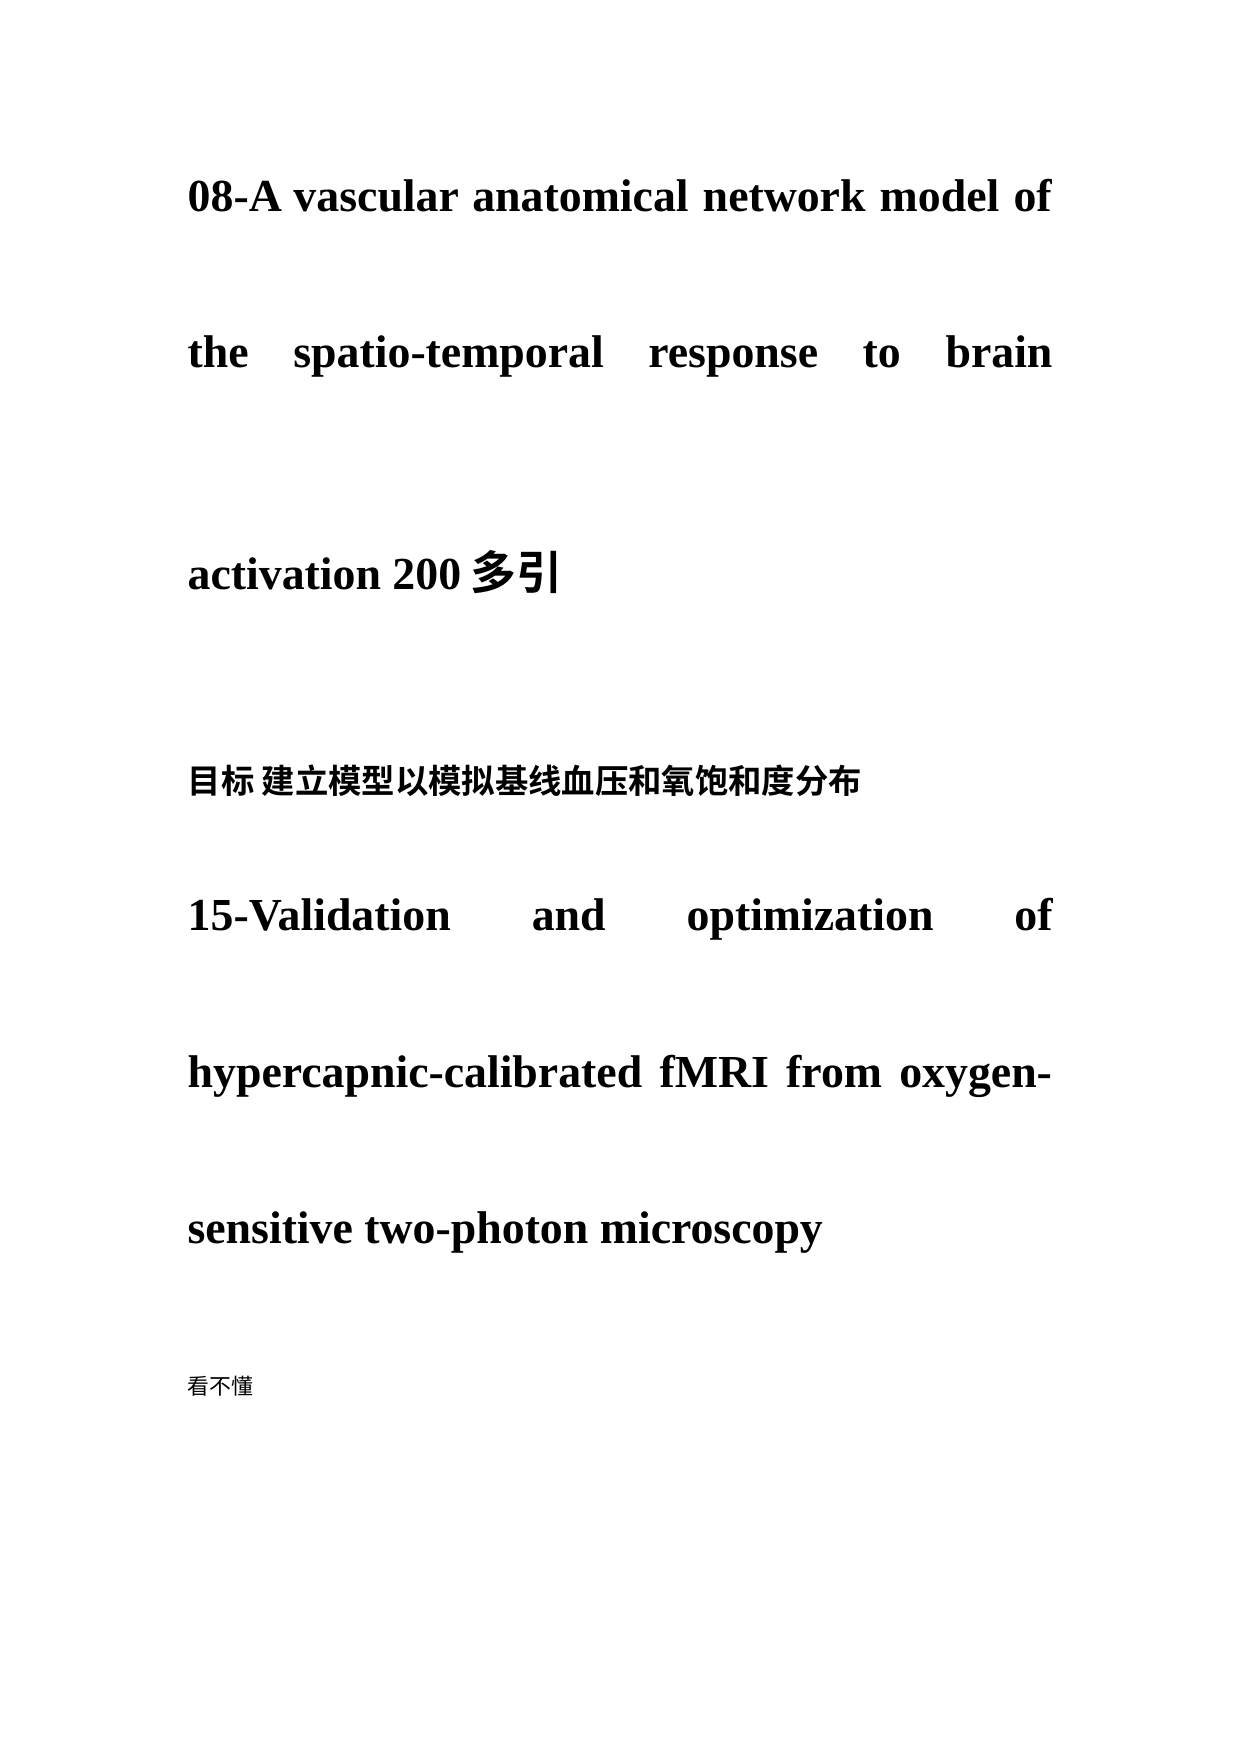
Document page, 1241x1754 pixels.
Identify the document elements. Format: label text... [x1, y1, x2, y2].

text 看不懂 [187, 1369, 1053, 1401]
subtitle 目标 建立模型以模拟基线血压和氧饱和度分布 [187, 746, 1053, 811]
subtitle 15-Validation and optimization of hypercapnic-calibrated fMRI from oxygen-sensitive two-photon microscopy [187, 882, 1053, 1260]
subtitle 08-A vascular anatomical network model of the spatio-temporal response to brain activation 200多引 [187, 162, 1053, 618]
